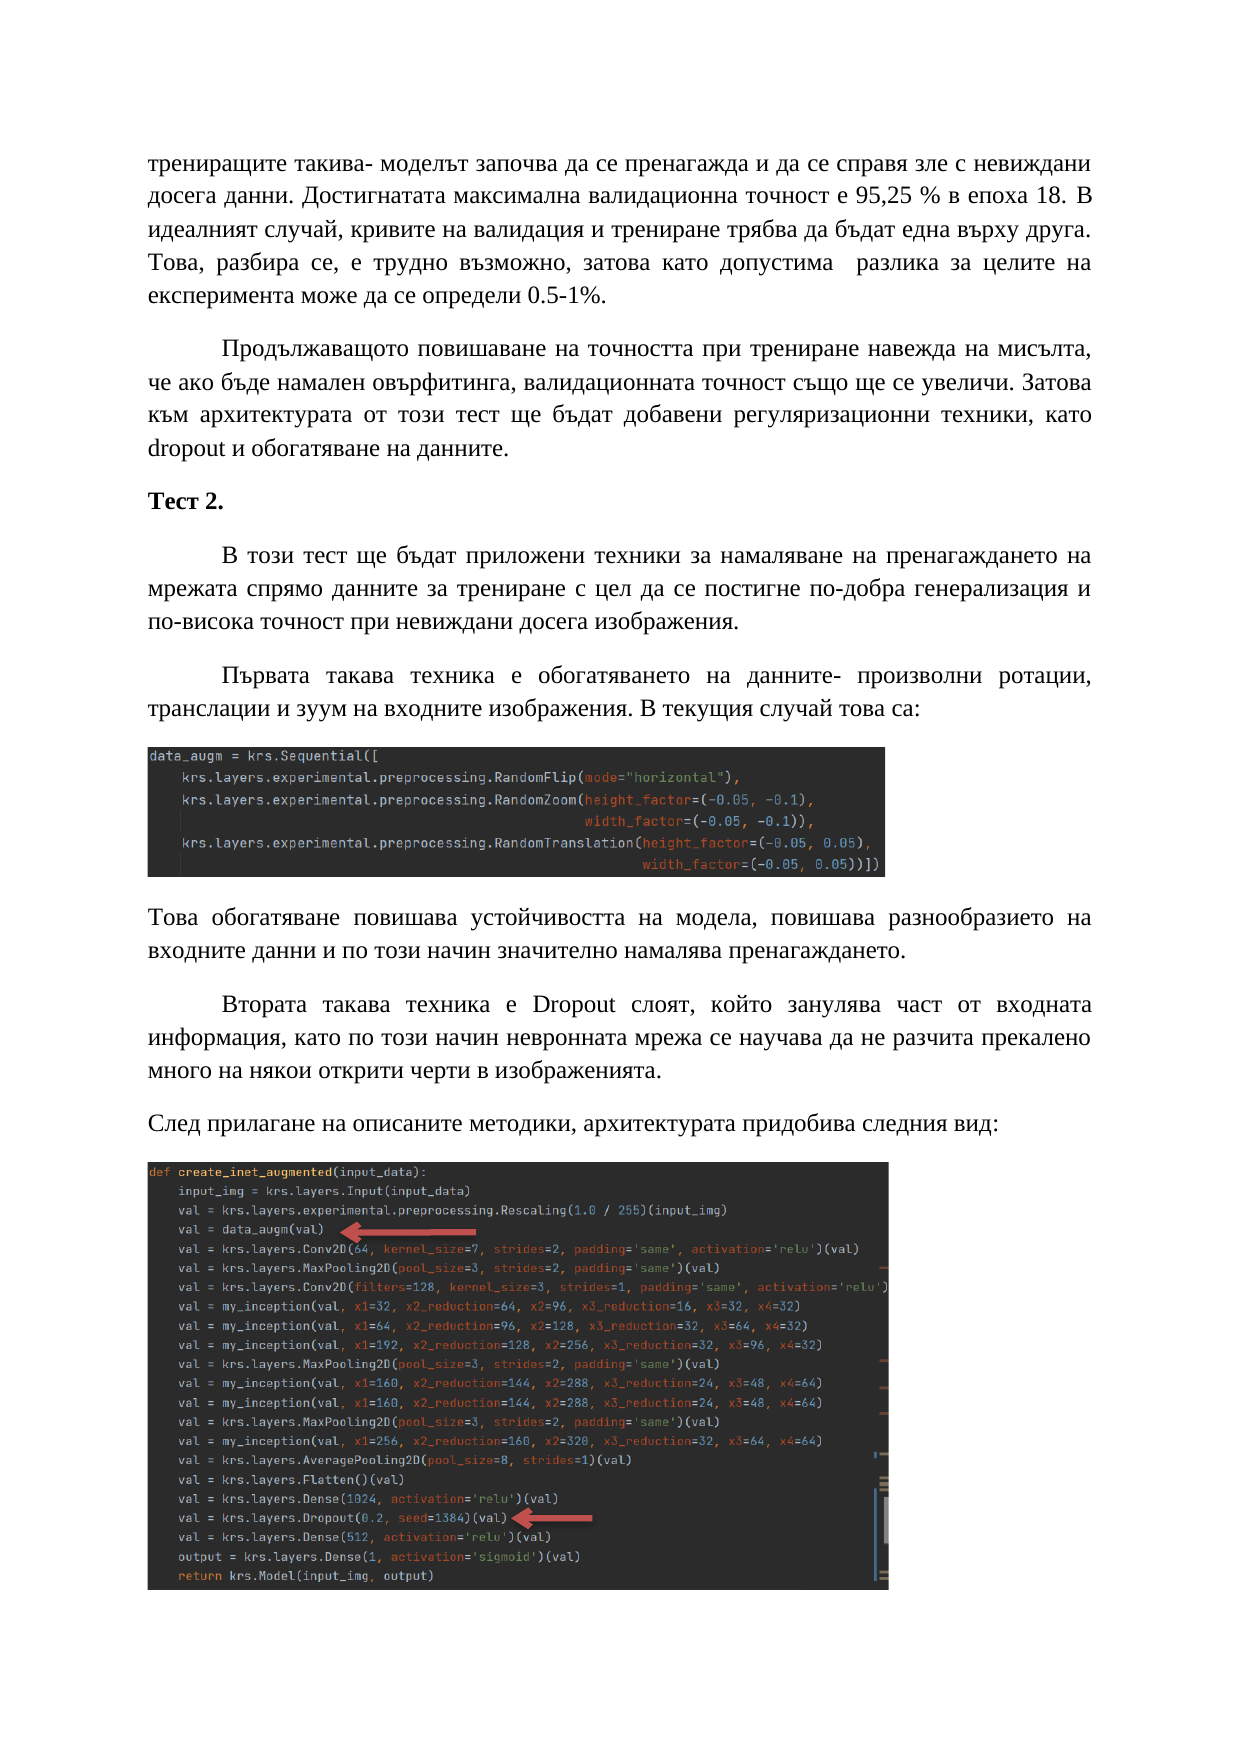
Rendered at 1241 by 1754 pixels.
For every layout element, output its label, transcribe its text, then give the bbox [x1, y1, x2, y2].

text Втората такава техника е Dropout слоят, който занулява част от входната информация, като по този начин невронната мрежа се научава да не разчита прекалено много на някои открити черти в изображенията. [148, 989, 1093, 1083]
text Тест 2. [148, 486, 1093, 515]
text След прилагане на описаните методики, архитектурата придобива следния вид: [148, 1108, 1093, 1137]
text Това обогатяване повишава устойчивостта на модела, повишава разнообразието на входните данни и по този начин значително намалява пренагаждането. [148, 902, 1093, 963]
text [148, 148, 1093, 308]
text Първата такава техника е обогатяването на данните- произволни ротации, транслации и зуум на входните изображения. В текущия случай това са: [148, 660, 1093, 722]
text В този тест ще бъдат приложени техники за намаляване на пренагаждането на мрежата спрямо данните за трениране с цел да се постигне по-добра генерализация и по-висока точност при невиждани досега изображения. [148, 540, 1093, 635]
picture [147, 747, 885, 877]
text Продължаващото повишаване на точността при трениране навежда на мисълта, че ако бъде намален овърфитинга, валидационната точност също ще се увеличи. Затова към архитектурата от този тест ще бъдат добавени регуляризационни техники, като dropout и обогатяване на данните. [148, 333, 1093, 461]
picture [147, 1162, 889, 1590]
